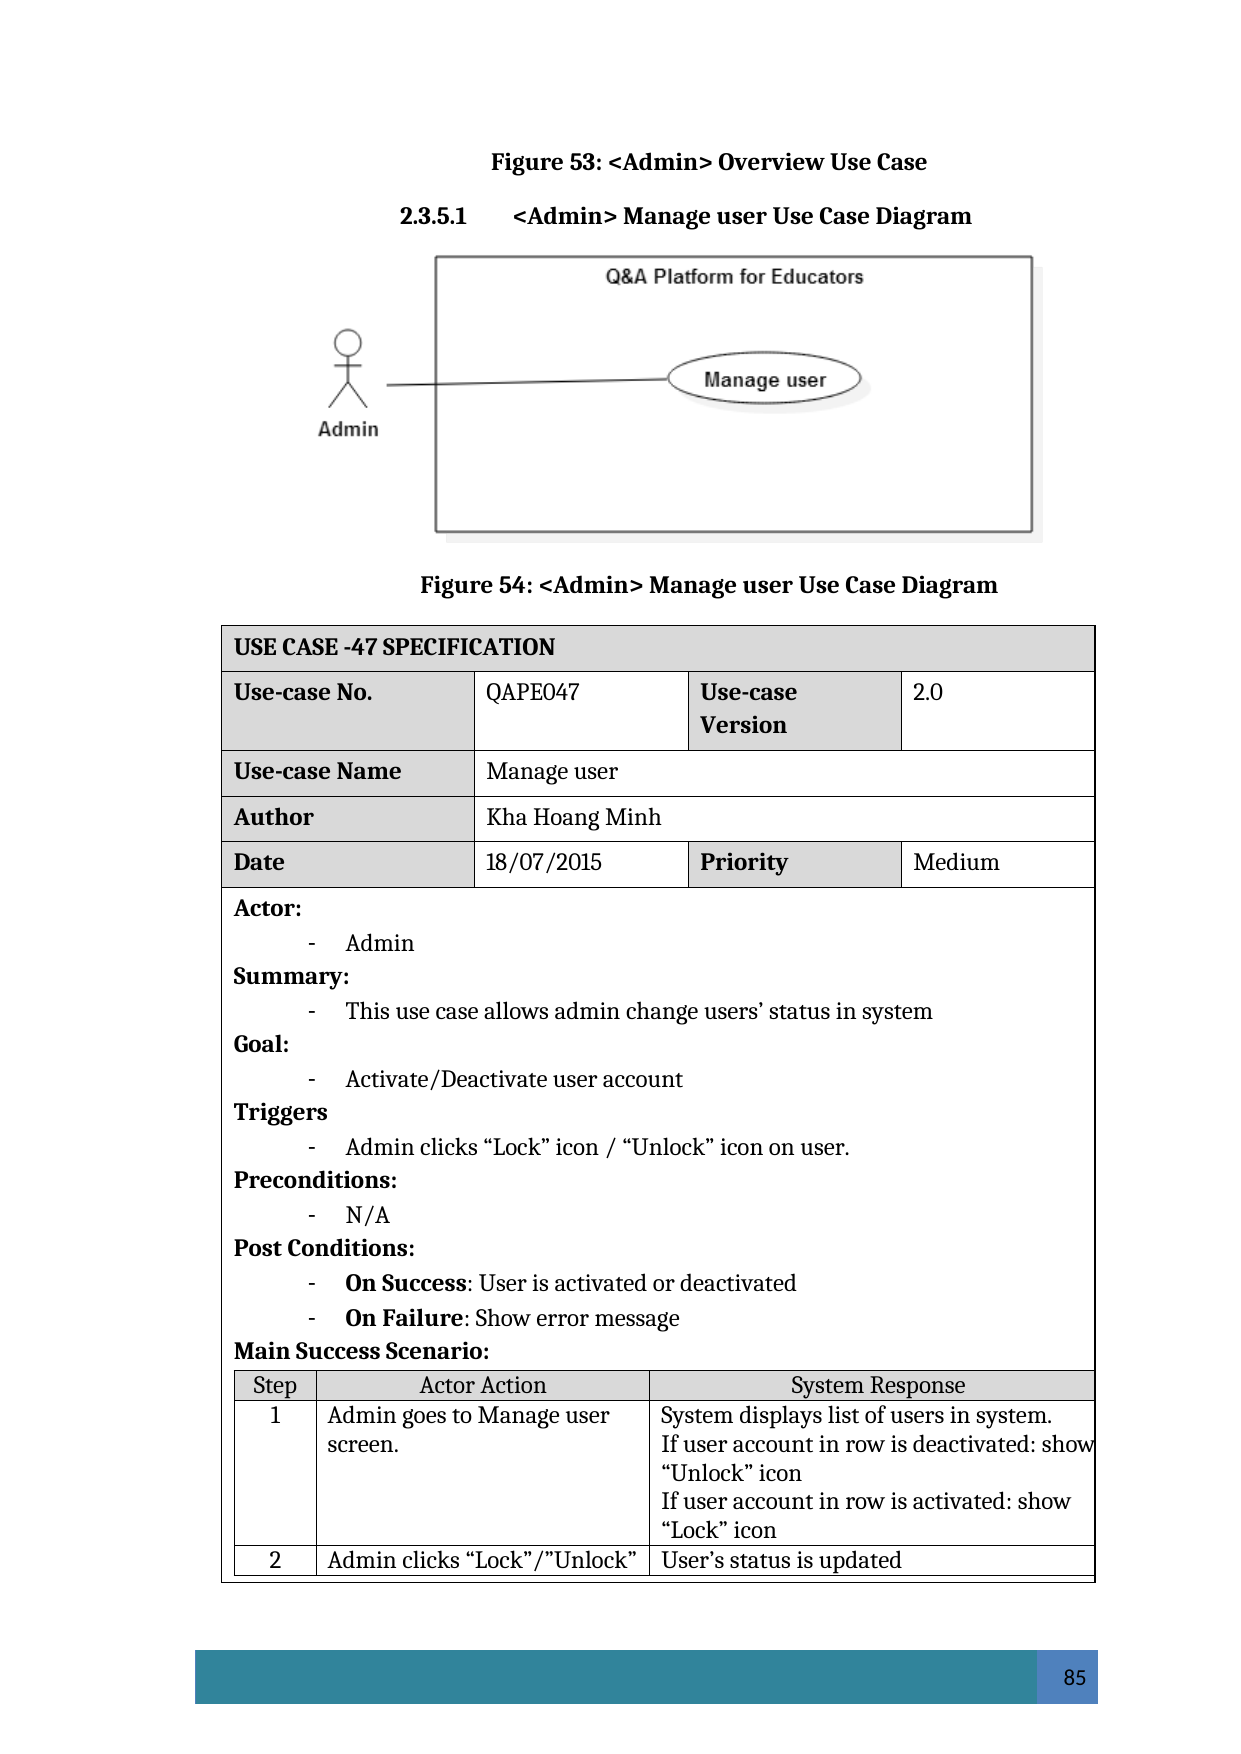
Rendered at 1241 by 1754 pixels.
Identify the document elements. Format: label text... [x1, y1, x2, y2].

table_cell Use-case Name [222, 751, 474, 796]
table_header USE CASE -47 SPECIFICATION [222, 626, 1094, 671]
table_cell Use-case No. [222, 672, 474, 750]
table_cell Manage user [475, 751, 1094, 796]
table_cell Medium [902, 842, 1094, 887]
table_cell 2.0 [902, 672, 1094, 750]
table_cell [222, 888, 1094, 1582]
subtitle <Admin> Manage user Use Case Diagram [400, 202, 1122, 230]
table_cell QAPE047 [475, 672, 688, 750]
table_cell Priority [689, 842, 901, 887]
picture [296, 242, 1047, 547]
table_cell Date [222, 842, 474, 887]
table_cell Use-case Version [689, 672, 901, 750]
table_cell Author [222, 797, 474, 841]
table_cell Kha Hoang Minh [475, 797, 1094, 841]
table_cell 18/07/2015 [475, 842, 688, 887]
